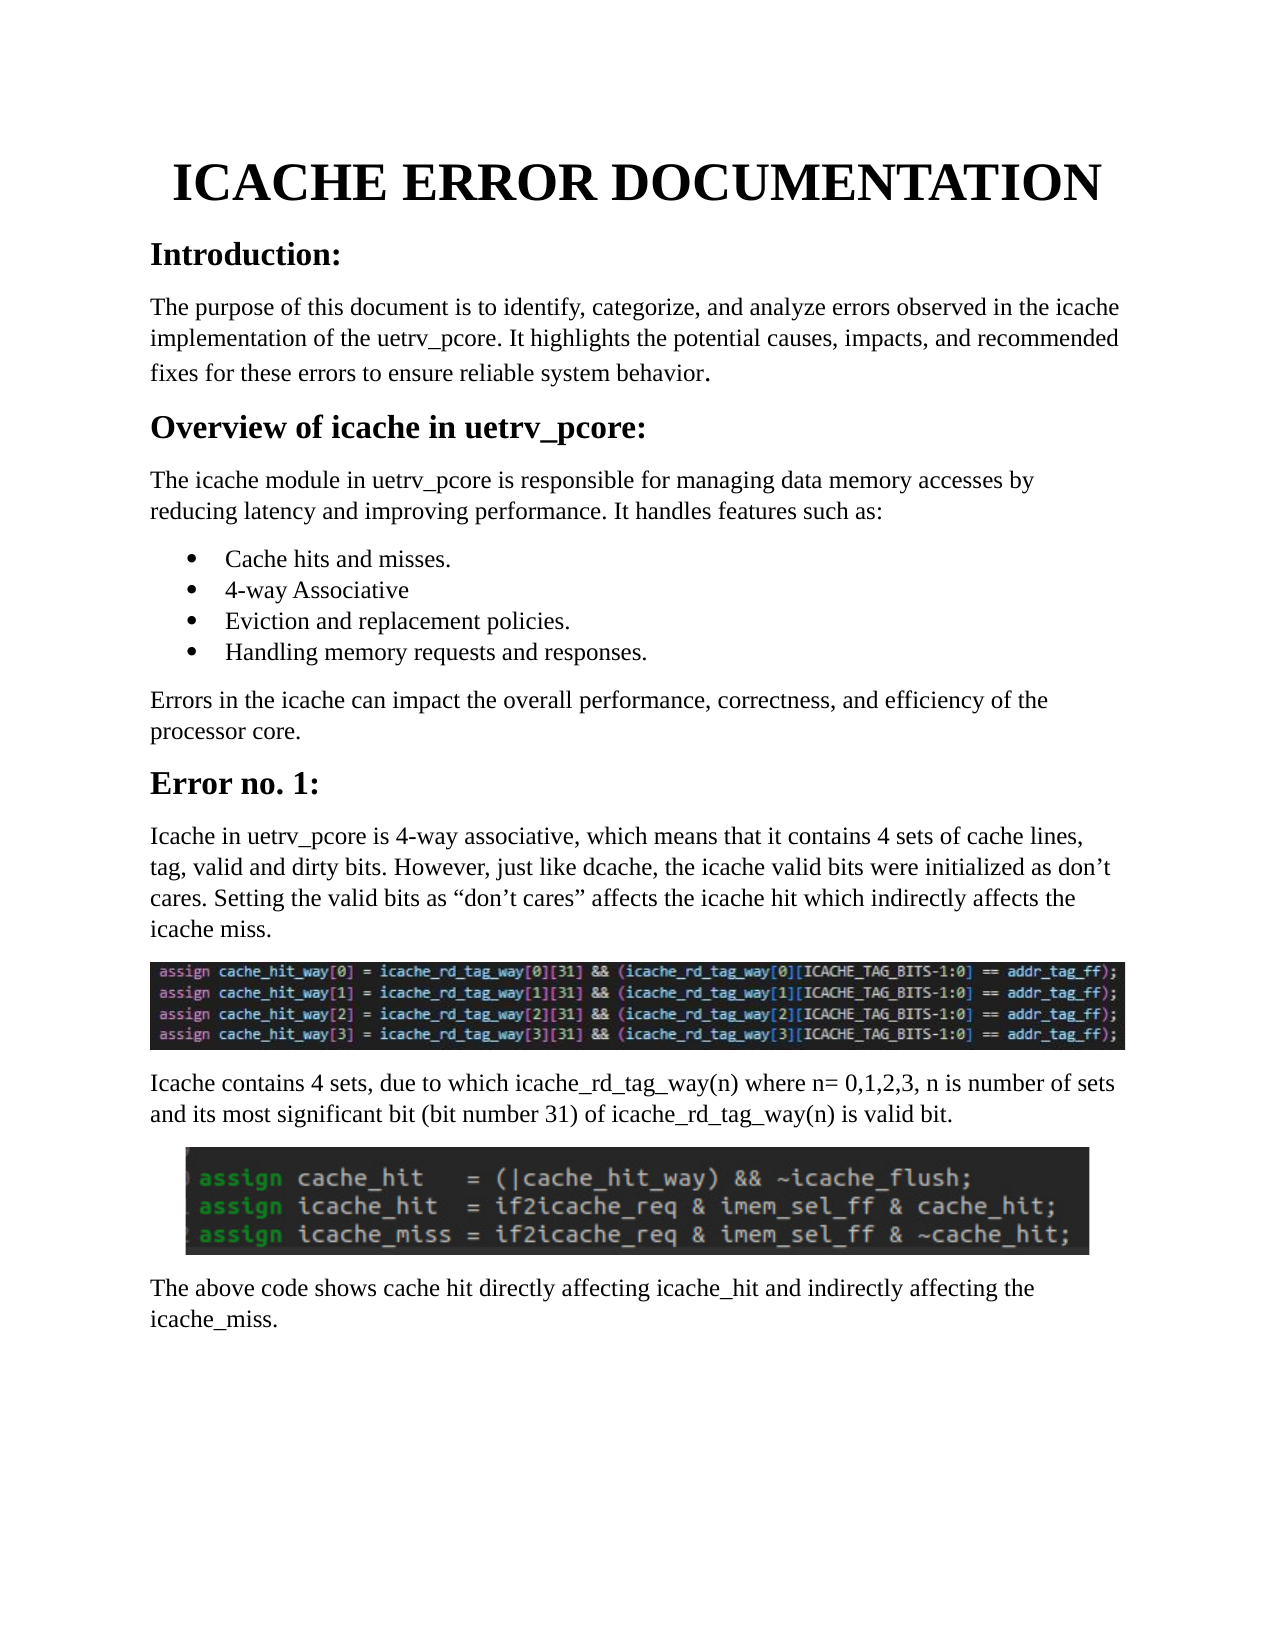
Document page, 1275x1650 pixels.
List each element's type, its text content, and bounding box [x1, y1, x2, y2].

text The purpose of this document is to identify, categorize, and analyze errors observed in the icache implementation of the uetrv_pcore. It highlights the potential causes, impacts, and recommended fixes for these errors to ensure reliable system behavior. [150, 292, 1125, 388]
text The icache module in uetrv_pcore is responsible for managing data memory accesses by reducing latency and improving performance. It handles features such as: [150, 465, 1125, 525]
text Overview of icache in uetrv_pcore: [150, 407, 1125, 445]
text Icache contains 4 sets, due to which icache_rd_tag_way(n) where n= 0,1,2,3, n is number of sets and its most significant bit (bit number 31) of icache_rd_tag_way(n) is valid bit. [150, 1068, 1125, 1128]
list Cache hits and misses. [187, 544, 1125, 573]
list 4-way Associative [187, 575, 1125, 604]
text ICACHE ERROR DOCUMENTATION [150, 150, 1125, 212]
picture [150, 962, 1125, 1050]
text Introduction: [150, 234, 1125, 272]
text Error no. 1: [150, 763, 1125, 802]
picture [185, 1147, 1090, 1255]
list Eviction and replacement policies. [187, 606, 1125, 635]
list Handling memory requests and responses. [187, 637, 1125, 666]
text Icache in uetrv_pcore is 4-way associative, which means that it contains 4 sets of cache lines, tag, valid and dirty bits. However, just like dcache, the icache valid bits were initialized as don’t cares. Setting the valid bits as “don’t cares” affects the icache hit which indirectly affects the icache miss. [150, 821, 1125, 943]
text The above code shows cache hit directly affecting icache_hit and indirectly affecting the icache_miss. [150, 1273, 1125, 1333]
text Errors in the icache can impact the overall performance, correctness, and efficiency of the processor core. [150, 685, 1125, 744]
